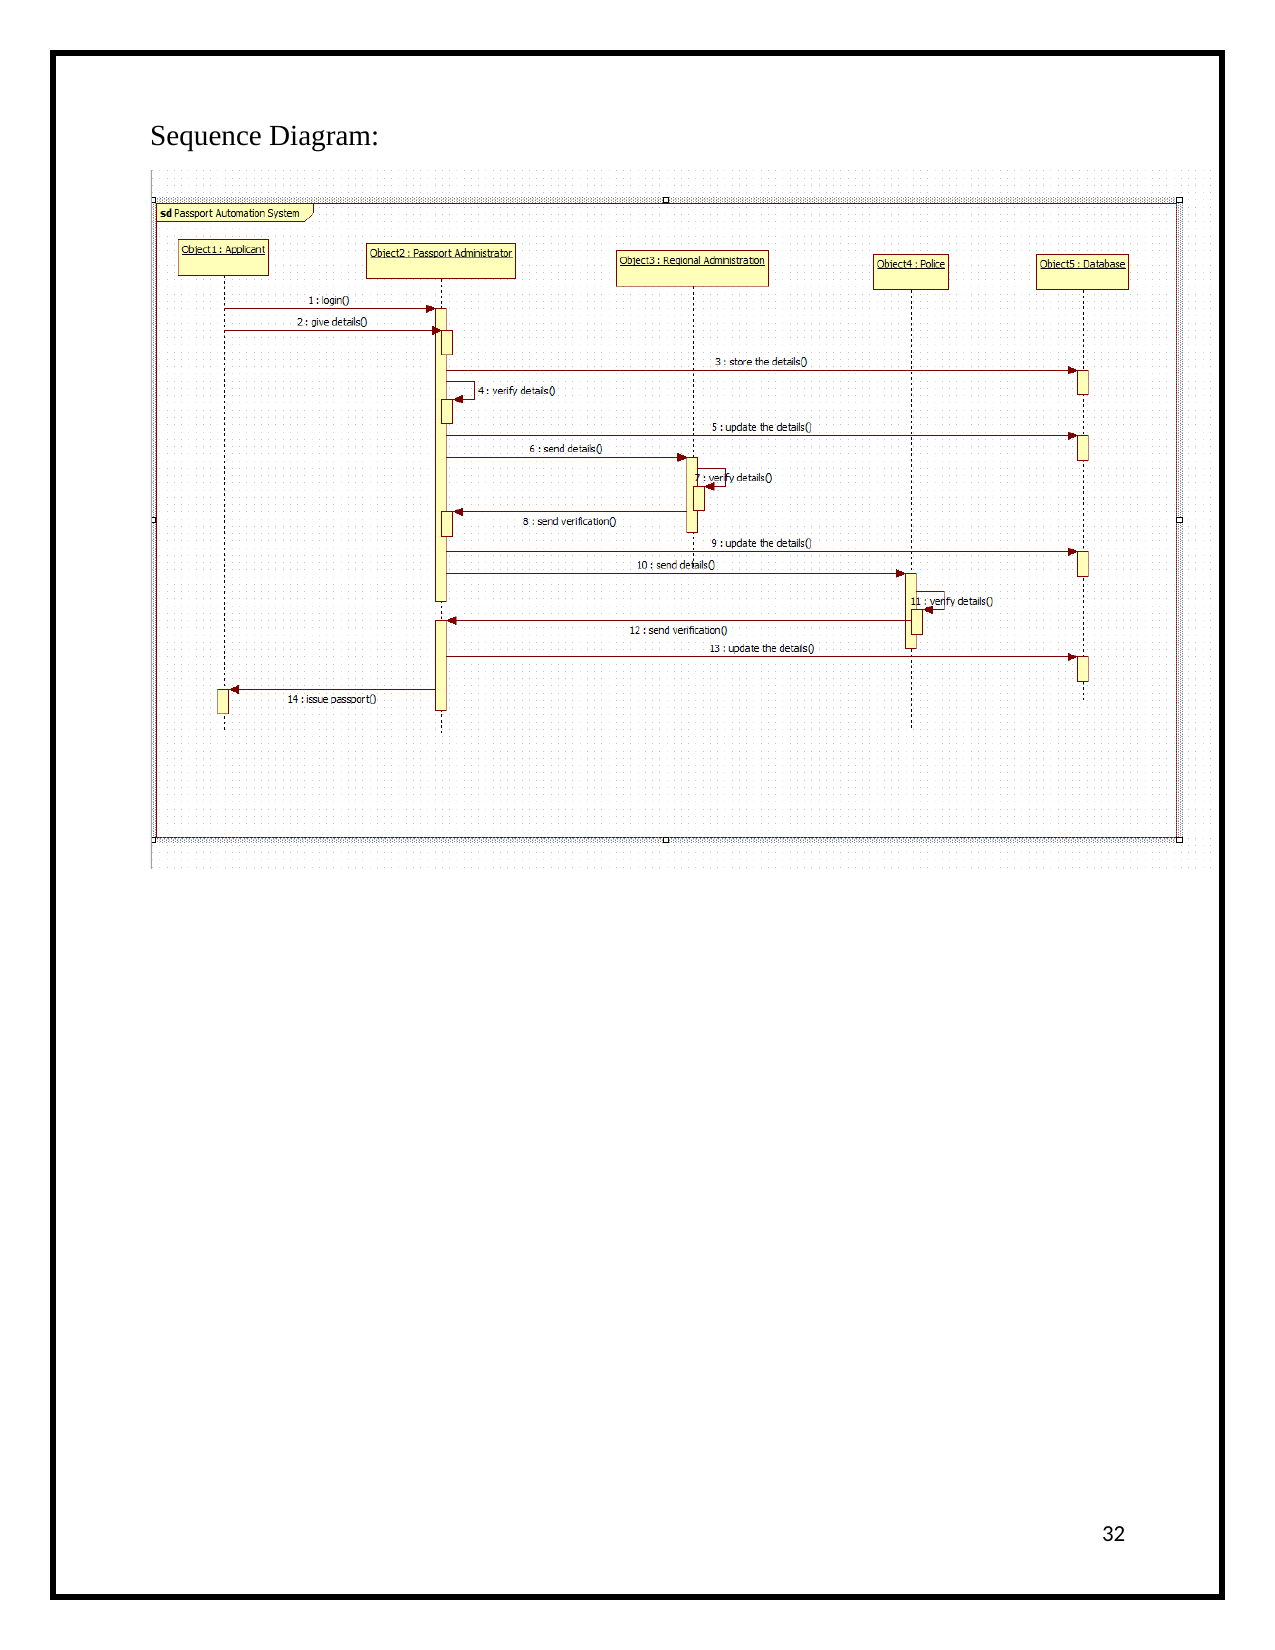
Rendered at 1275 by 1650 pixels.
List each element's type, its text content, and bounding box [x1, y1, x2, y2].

text Sequence Diagram: [150, 118, 1125, 152]
picture [150, 170, 1212, 869]
